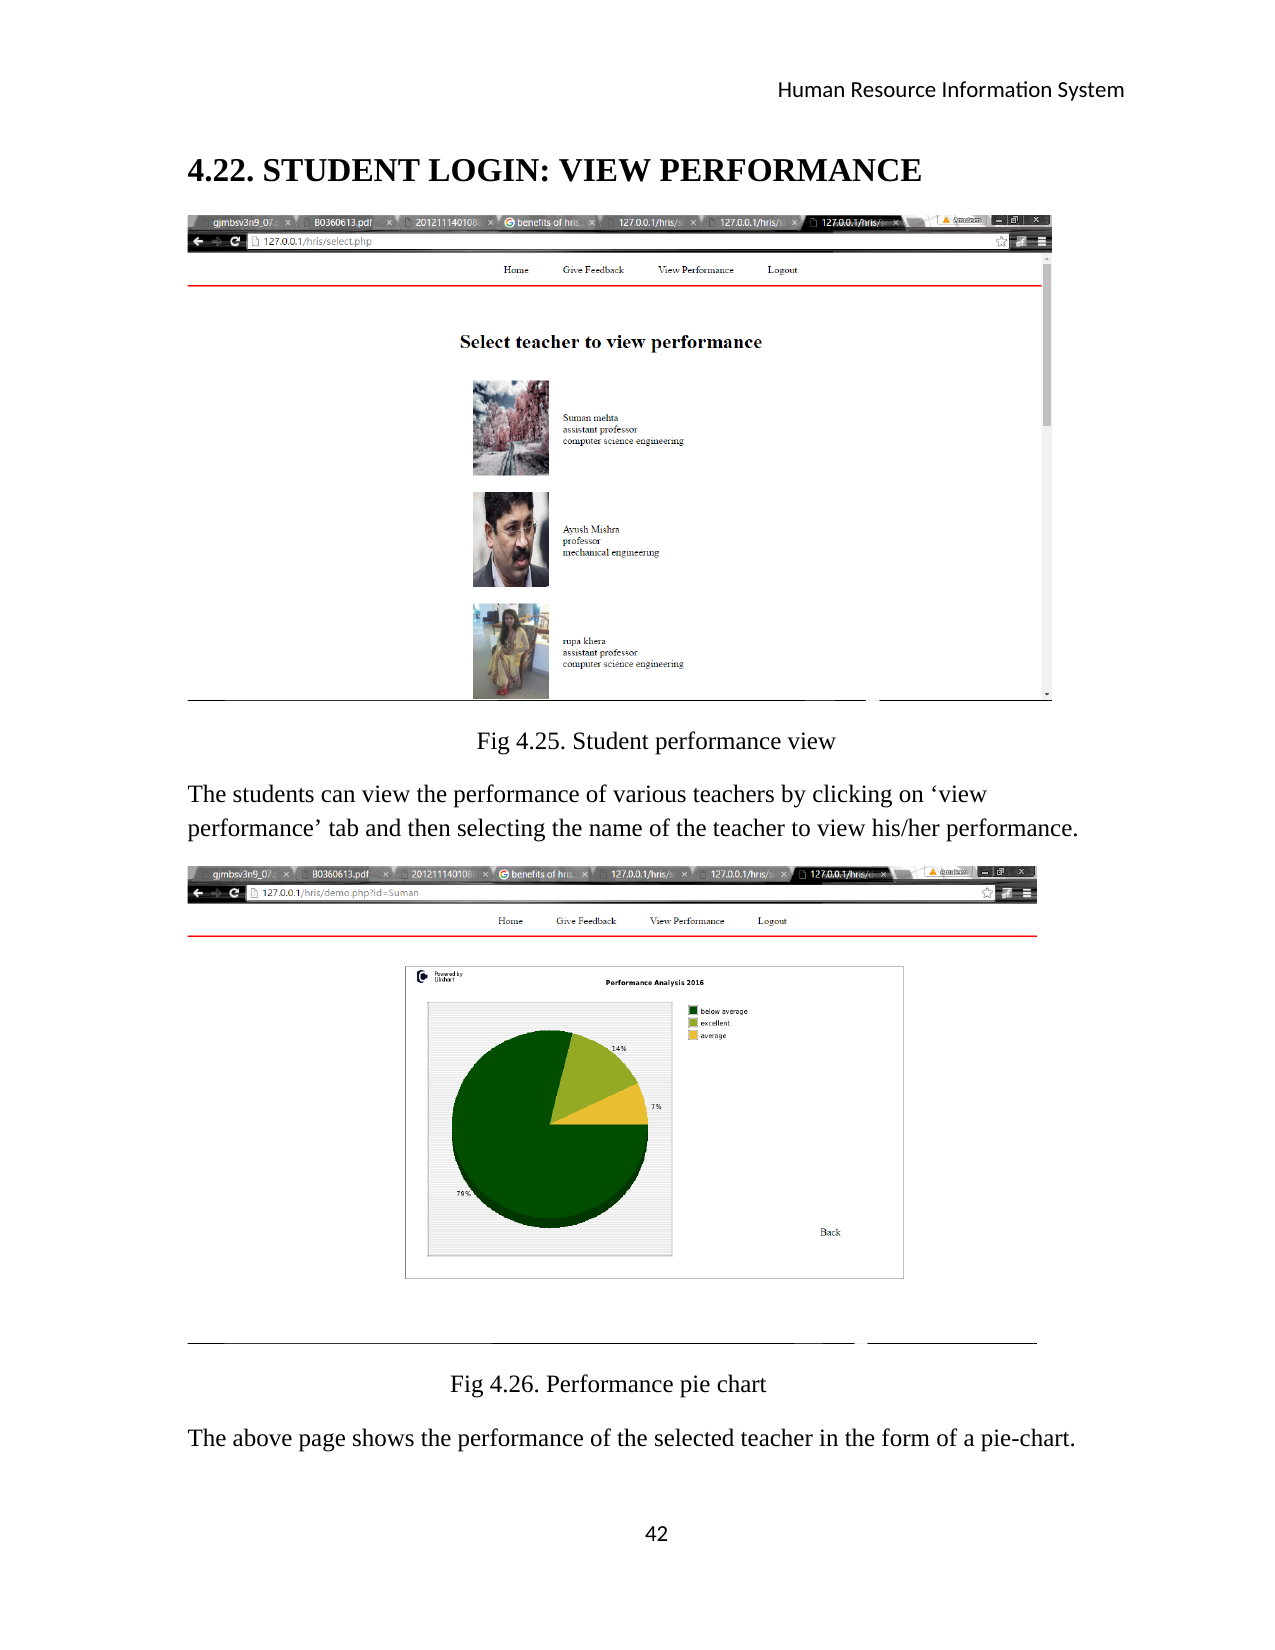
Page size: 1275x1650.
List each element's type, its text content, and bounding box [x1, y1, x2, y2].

text 4.22. STUDENT LOGIN: VIEW PERFORMANCE [187, 150, 1125, 188]
text The above page shows the performance of the selected teacher in the form of a pie-chart. [187, 1423, 1125, 1451]
picture [187, 866, 1037, 1344]
text The students can view the performance of various teachers by clicking on ‘view performance’ tab and then selecting the name of the teacher to view his/her performance. [187, 779, 1125, 841]
text Fig 4.26. Performance pie chart [187, 1369, 1125, 1398]
text Fig 4.25. Student performance view [187, 726, 1125, 754]
picture [187, 215, 1052, 701]
